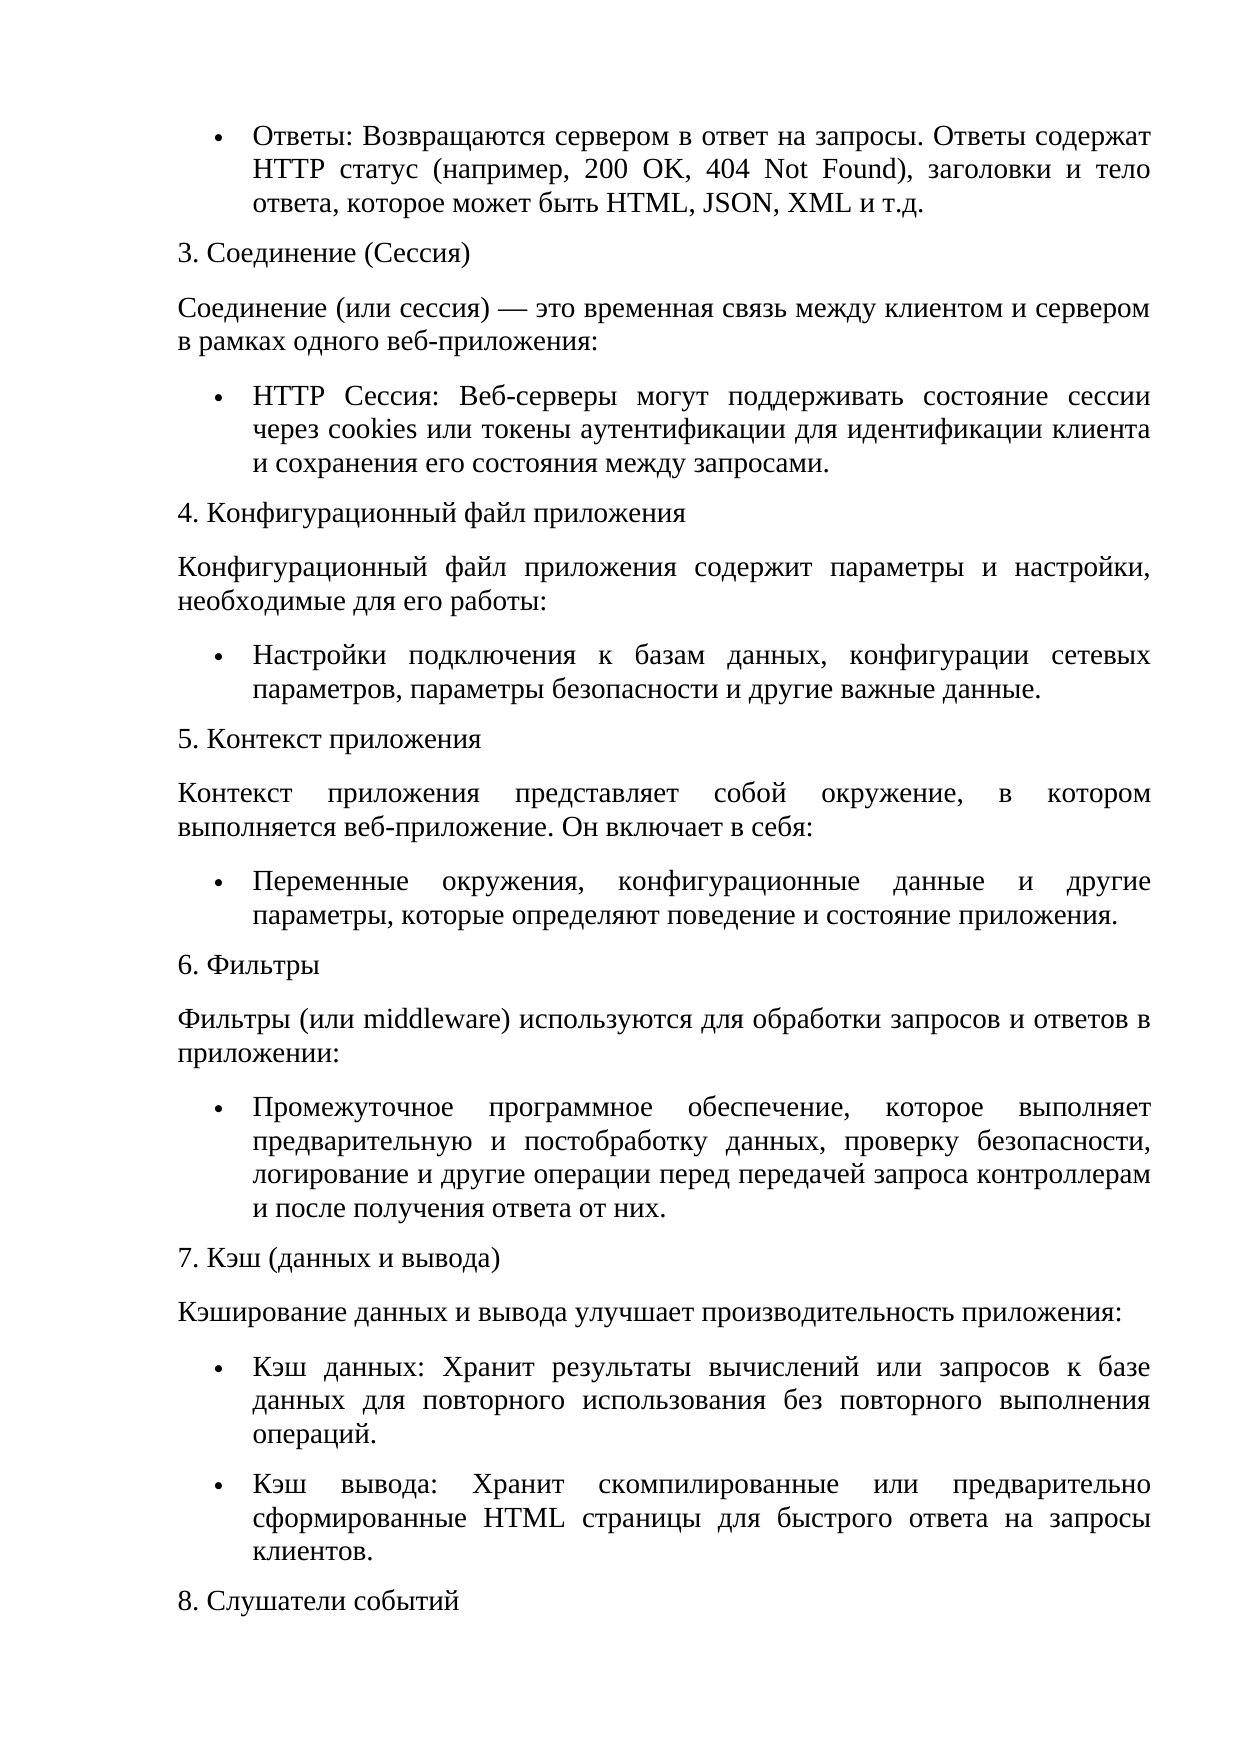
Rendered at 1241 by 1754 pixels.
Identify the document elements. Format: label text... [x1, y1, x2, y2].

text Контекст приложения представляет собой окружение, в котором выполняется веб-приложение. Он включает в себя: [177, 775, 1152, 842]
text Соединение (или сессия) — это временная связь между клиентом и сервером в рамках одного веб-приложения: [177, 290, 1152, 357]
list Промежуточное программное обеспечение, которое выполняет предварительную и постобработку данных, проверку безопасности, логирование и другие операции перед передачей запроса контроллерам и после получения ответа от них. [215, 1089, 1152, 1223]
text 8. Слушатели событий [177, 1583, 1152, 1617]
list Кэш вывода: Хранит скомпилированные или предварительно сформированные HTML страницы для быстрого ответа на запросы клиентов. [215, 1466, 1152, 1567]
list HTTP Сессия: Веб-серверы могут поддерживать состояние сессии через cookies или токены аутентификации для идентификации клиента и сохранения его состояния между запросами. [215, 378, 1152, 478]
text Фильтры (или middleware) используются для обработки запросов и ответов в приложении: [177, 1001, 1152, 1068]
text 4. Конфигурационный файл приложения [177, 495, 1152, 528]
text 7. Кэш (данных и вывода) [177, 1240, 1152, 1274]
list Кэш данных: Хранит результаты вычислений или запросов к базе данных для повторного использования без повторного выполнения операций. [215, 1349, 1152, 1449]
text 3. Соединение (Сессия) [177, 235, 1152, 269]
text 6. Фильтры [177, 947, 1152, 981]
text Кэширование данных и вывода улучшает производительность приложения: [177, 1294, 1152, 1328]
list Ответы: Возвращаются сервером в ответ на запросы. Ответы содержат HTTP статус (например, 200 OK, 404 Not Found), заголовки и тело ответа, которое может быть HTML, JSON, XML и т.д. [215, 118, 1152, 219]
text 5. Контекст приложения [177, 721, 1152, 754]
list Настройки подключения к базам данных, конфигурации сетевых параметров, параметры безопасности и другие важные данные. [215, 637, 1152, 704]
text Конфигурационный файл приложения содержит параметры и настройки, необходимые для его работы: [177, 549, 1152, 616]
list Переменные окружения, конфигурационные данные и другие параметры, которые определяют поведение и состояние приложения. [215, 863, 1152, 930]
